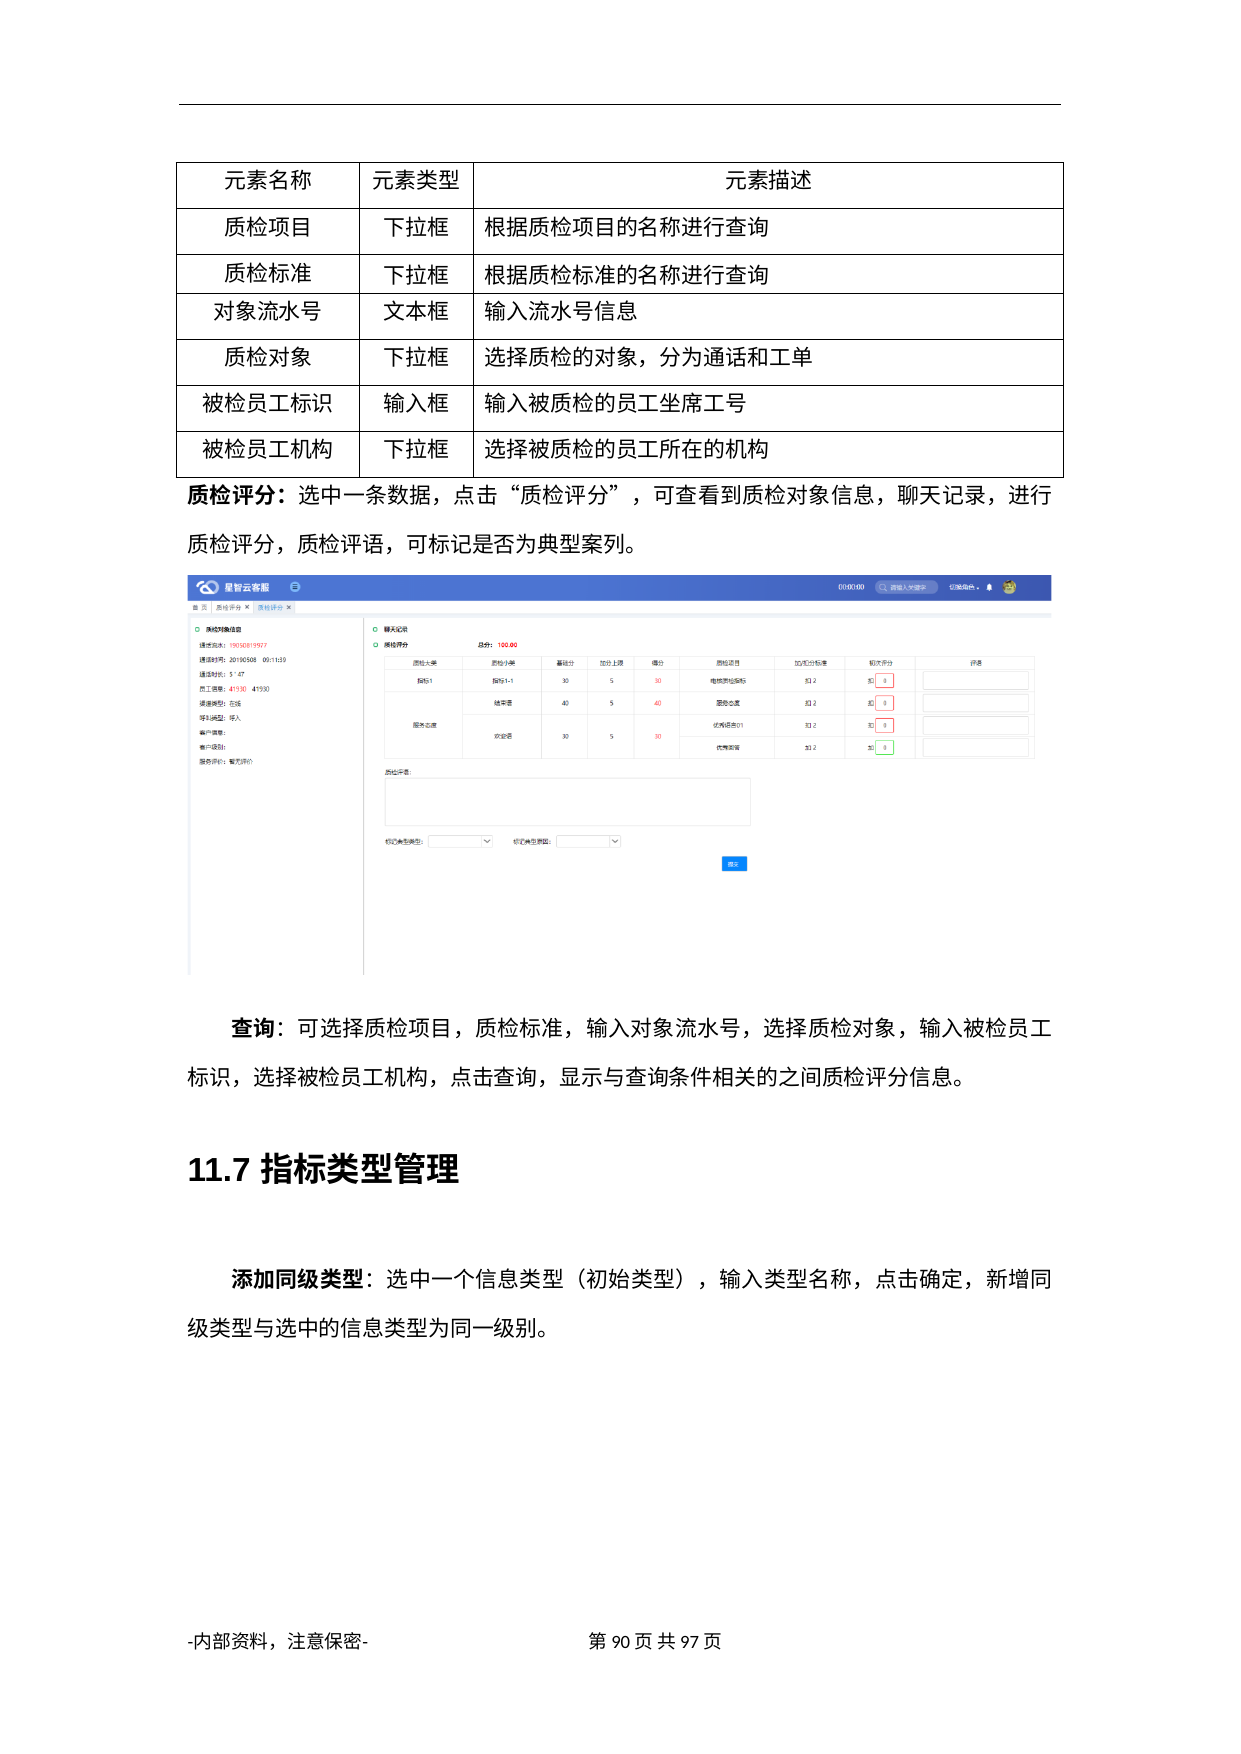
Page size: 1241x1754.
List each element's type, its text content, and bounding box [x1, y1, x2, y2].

table_cell 质检项目 [177, 209, 359, 254]
table_cell 被检员工机构 [177, 432, 359, 477]
subtitle 11.7 指标类型管理 [187, 1135, 1053, 1200]
table_cell 下拉框 [360, 432, 473, 477]
table_cell 文本框 [360, 294, 473, 339]
table_header 元素描述 [474, 163, 1063, 208]
table_header 元素名称 [177, 163, 359, 208]
table_cell 质检标准 [177, 255, 359, 293]
picture [187, 575, 1052, 975]
text 添加同级类型：选中一个信息类型（初始类型），输入类型名称，点击确定，新增同级类型与选中的信息类型为同一级别。 [187, 1262, 1053, 1343]
table_cell 根据质检标准的名称进行查询 [474, 255, 1063, 293]
table_cell 根据质检项目的名称进行查询 [474, 209, 1063, 254]
table_cell 输入流水号信息 [474, 294, 1063, 339]
table_header 元素类型 [360, 163, 473, 208]
table_cell 下拉框 [360, 340, 473, 385]
table_cell 输入框 [360, 386, 473, 431]
table_cell 输入被质检的员工坐席工号 [474, 386, 1063, 431]
table_cell 质检对象 [177, 340, 359, 385]
table_cell 选择被质检的员工所在的机构 [474, 432, 1063, 477]
text 查询：可选择质检项目，质检标准，输入对象流水号，选择质检对象，输入被检员工标识，选择被检员工机构，点击查询，显示与查询条件相关的之间质检评分信息。 [187, 1011, 1053, 1092]
table_cell 对象流水号 [177, 294, 359, 339]
table_cell 选择质检的对象，分为通话和工单 [474, 340, 1063, 385]
table_cell 被检员工标识 [177, 386, 359, 431]
table_cell 下拉框 [360, 255, 473, 293]
table_cell 下拉框 [360, 209, 473, 254]
text 质检评分：选中一条数据，点击“质检评分”，可查看到质检对象信息，聊天记录，进行质检评分，质检评语，可标记是否为典型案列。 [187, 478, 1053, 559]
